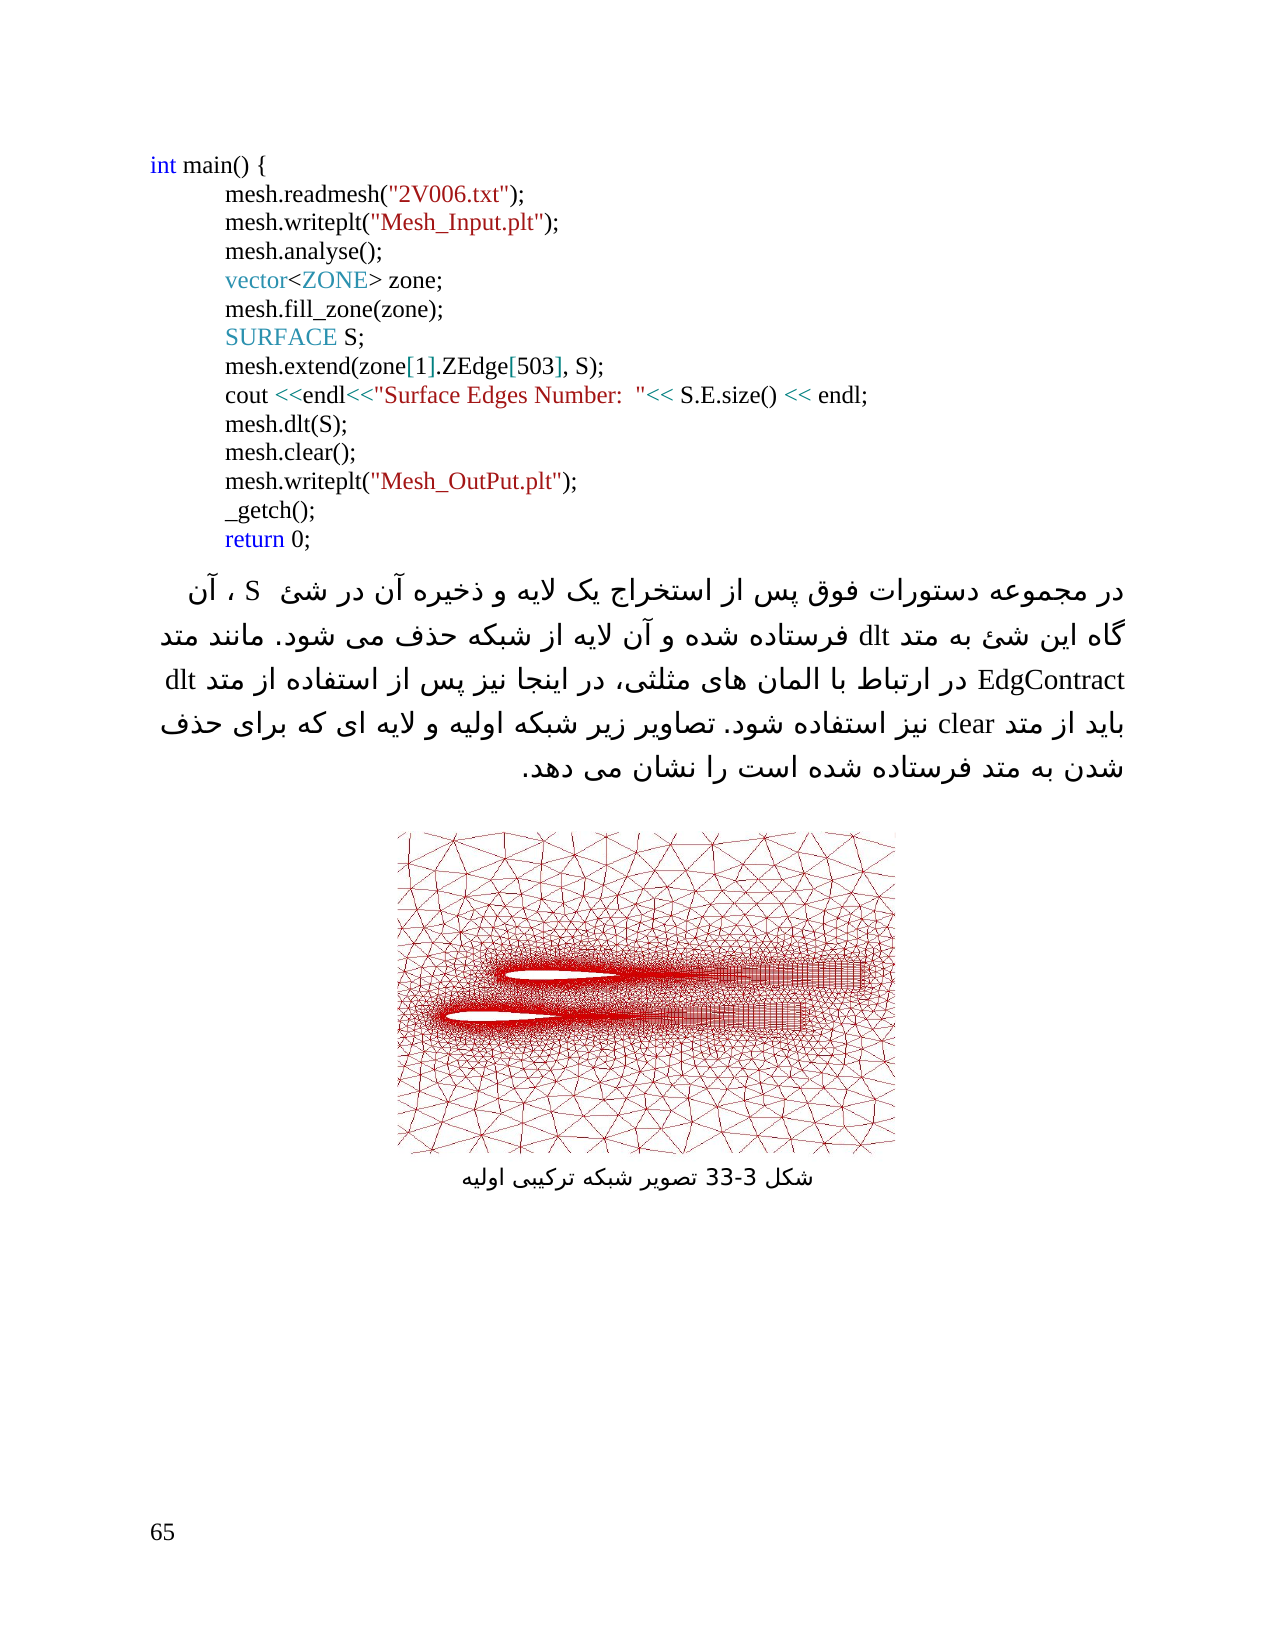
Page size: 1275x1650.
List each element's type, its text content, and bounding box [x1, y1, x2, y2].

text _getch(); [150, 495, 1125, 524]
text return 0; [150, 524, 1125, 552]
text SURFACE S; [150, 322, 1125, 351]
text mesh.writeplt("Mesh_OutPut.plt"); [150, 466, 1125, 495]
text mesh.extend(zone[1].ZEdge[503], S); [150, 351, 1125, 380]
text شکل 3-33 تصویر شبکه ترکیبی اولیه [150, 1164, 1125, 1191]
text mesh.fill_zone(zone); [150, 294, 1125, 322]
text mesh.readmesh("2V006.txt"); [150, 179, 1125, 207]
text int main() { [150, 150, 1125, 179]
text mesh.clear(); [150, 437, 1125, 466]
picture [397, 831, 896, 1162]
text vector<ZONE> zone; [150, 265, 1125, 294]
text mesh.writeplt("Mesh_Input.plt"); [150, 207, 1125, 236]
text mesh.analyse(); [150, 236, 1125, 265]
text در مجموعه دستورات فوق پس از استخراج یک لایه و ذخیره آن در شئ S ، آن گاه این شئ به متد dlt فرستاده شده و آن لایه از شبکه حذف می شود. مانند متد EdgContract در ارتباط با المان های مثلثی، در اینجا نیز پس از استفاده از متد dlt باید از متد clear نیز استفاده شود. تصاویر زیر شبکه اولیه و لایه ای که برای حذف شدن به متد فرستاده شده است را نشان می دهد. [150, 573, 1125, 784]
text cout <<endl<<"Surface Edges Number: "<< S.E.size() << endl; [150, 380, 1125, 409]
text mesh.dlt(S); [150, 409, 1125, 437]
